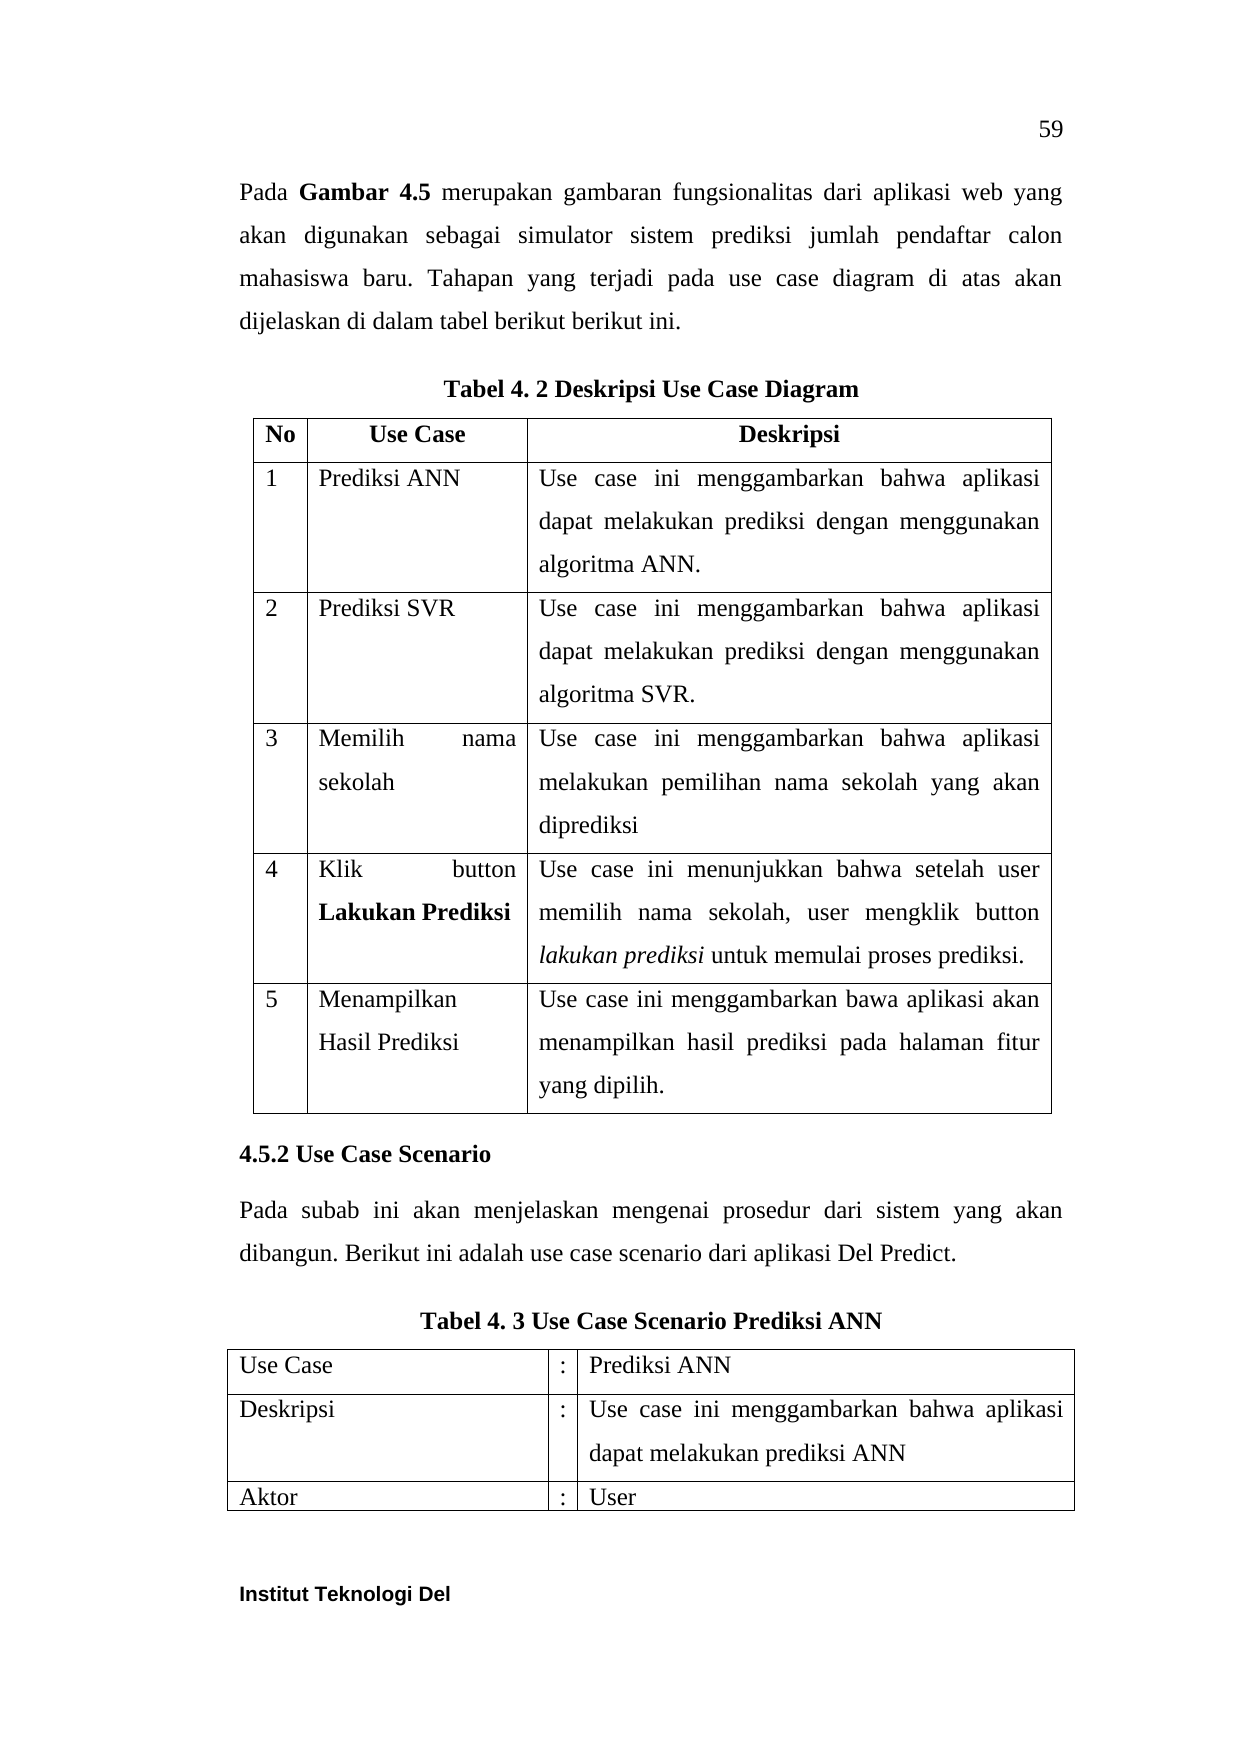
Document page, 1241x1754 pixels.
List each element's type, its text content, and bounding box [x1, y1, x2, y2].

text Pada subab ini akan menjelaskan mengenai prosedur dari sistem yang akan dibangun. Berikut ini adalah use case scenario dari aplikasi Del Predict. [239, 1195, 1063, 1267]
table_cell Use case ini menggambarkan bahwa aplikasi melakukan pemilihan nama sekolah yang akan diprediksi [528, 724, 1051, 853]
table_cell Use case ini menggambarkan bawa aplikasi akan menampilkan hasil prediksi pada halaman fitur yang dipilih. [528, 984, 1051, 1113]
table_header No [254, 419, 307, 462]
table_cell Use case ini menggambarkan bahwa aplikasi dapat melakukan prediksi dengan menggunakan algoritma ANN. [528, 463, 1051, 592]
table_cell Menampilkan Hasil Prediksi [308, 984, 527, 1113]
table_cell Use case ini menggambarkan bahwa aplikasi dapat melakukan prediksi ANN [578, 1395, 1074, 1481]
table_cell Aktor [228, 1482, 548, 1510]
table_cell Klik button Lakukan Prediksi [308, 854, 527, 983]
table_cell 5 [254, 984, 307, 1113]
table_cell Deskripsi [228, 1395, 548, 1481]
table_header Use Case [228, 1350, 548, 1393]
table_cell 3 [254, 724, 307, 853]
table_header Deskripsi [528, 419, 1051, 462]
table_cell Use case ini menunjukkan bahwa setelah user memilih nama sekolah, user mengklik button lakukan prediksi untuk memulai proses prediksi. [528, 854, 1051, 983]
table_header Use Case [308, 419, 527, 462]
table_cell Memilih nama sekolah [308, 724, 527, 853]
subtitle 4.5.2 Use Case Scenario [239, 1139, 1063, 1168]
table_cell 2 [254, 593, 307, 722]
table_header : [549, 1350, 577, 1393]
table_cell 4 [254, 854, 307, 983]
table_cell Prediksi SVR [308, 593, 527, 722]
table_cell 1 [254, 463, 307, 592]
table_cell Prediksi ANN [308, 463, 527, 592]
table_cell : [549, 1395, 577, 1481]
table_cell Use case ini menggambarkan bahwa aplikasi dapat melakukan prediksi dengan menggunakan algoritma SVR. [528, 593, 1051, 722]
table_cell : [549, 1482, 577, 1510]
table_cell User [578, 1482, 1074, 1510]
table_header Prediksi ANN [578, 1350, 1074, 1393]
text Pada Gambar 4.5 merupakan gambaran fungsionalitas dari aplikasi web yang akan digunakan sebagai simulator sistem prediksi jumlah pendaftar calon mahasiswa baru. Tahapan yang terjadi pada use case diagram di atas akan dijelaskan di dalam tabel berikut berikut ini. [239, 177, 1063, 335]
